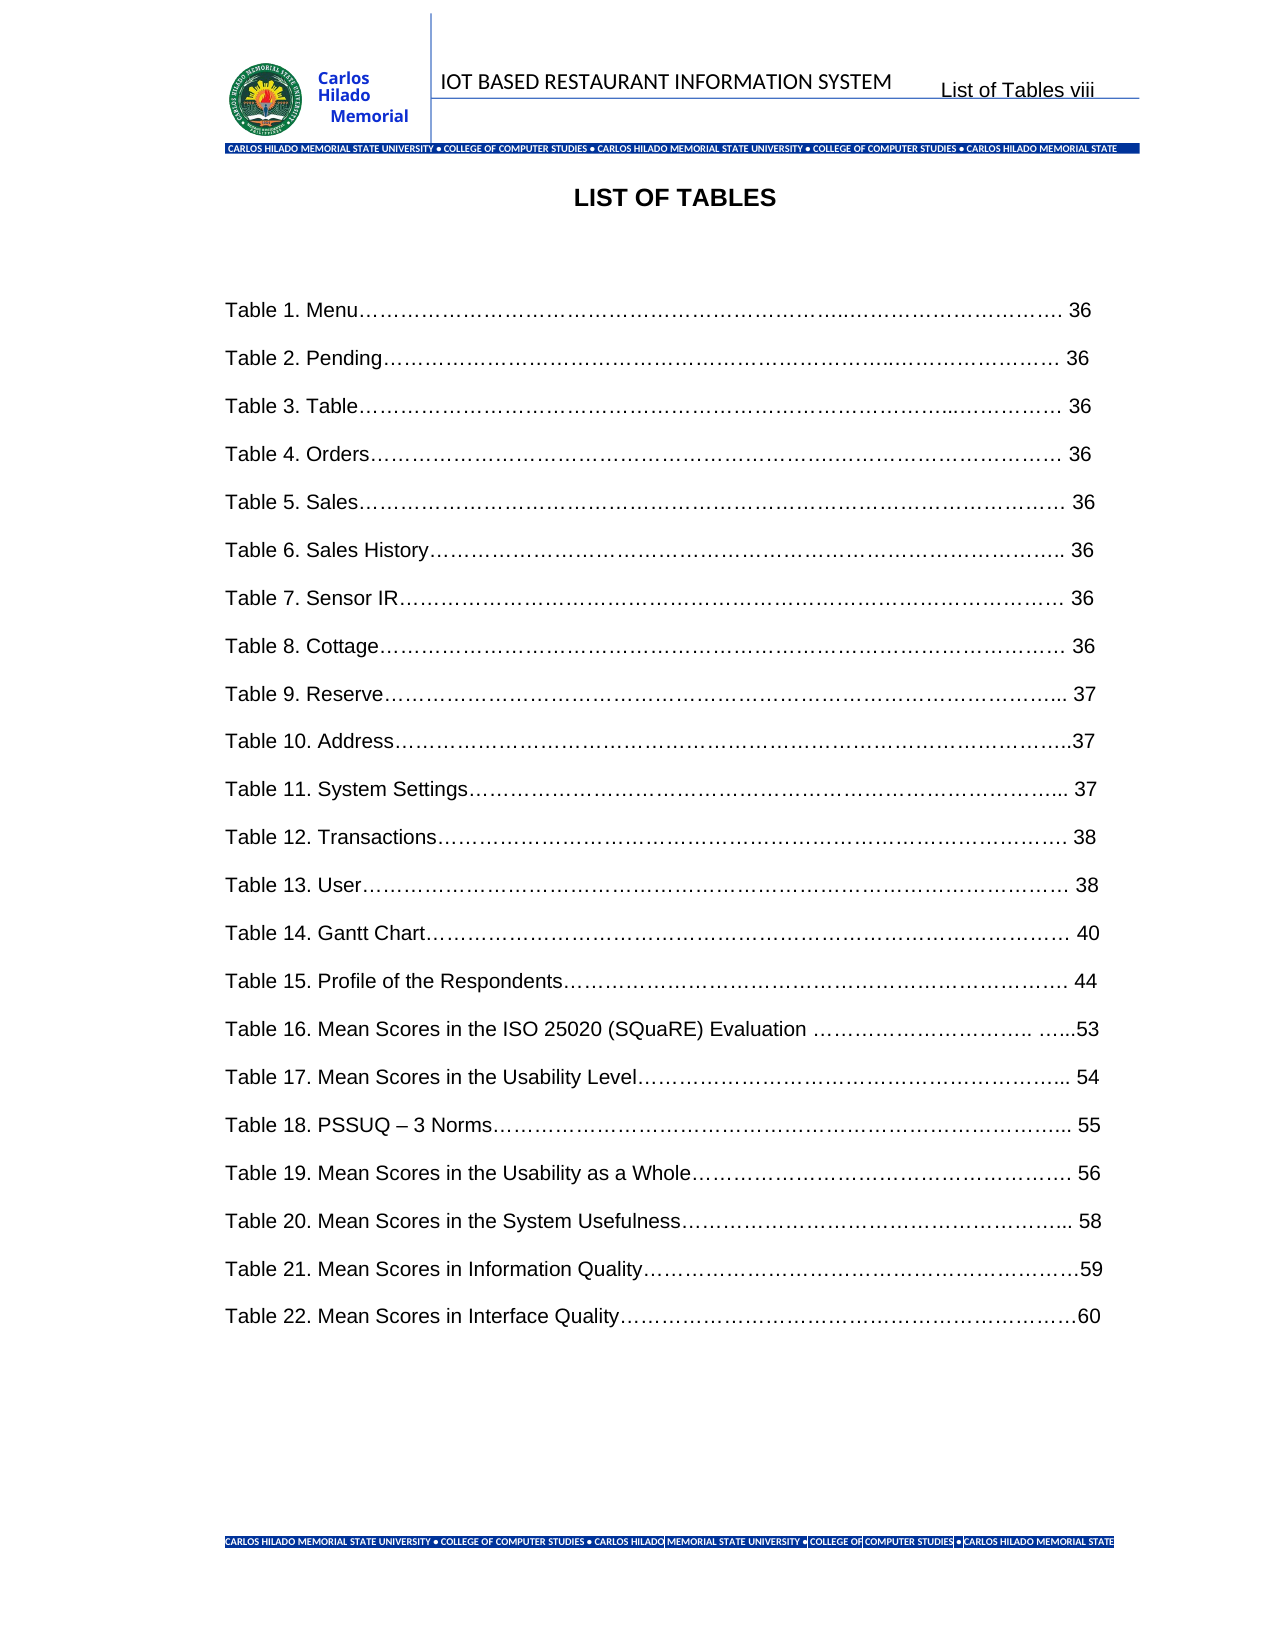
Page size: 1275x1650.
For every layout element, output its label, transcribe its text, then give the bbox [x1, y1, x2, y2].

text Table 17. Mean Scores in the Usability Level……………………………………………………... 54 [225, 1065, 1125, 1089]
text Table 13. User………………………………………………………………………………………… 38 [225, 873, 1125, 897]
text Table 2. Pending………………………………………………………………..…………………… 36 [225, 346, 1125, 370]
text Table 22. Mean Scores in Interface Quality…………………………………………………………60 [225, 1304, 1125, 1328]
picture [229, 63, 302, 136]
text Table 7. Sensor IR…………………………………………………………………………………… 36 [225, 586, 1125, 609]
text Table 19. Mean Scores in the Usability as a Whole………………………………………………. 56 [225, 1161, 1125, 1184]
text Table 3. Table…………………………………………………………………………...…………… 36 [225, 394, 1125, 418]
text Table 4. Orders………………………………………………………….…………………………… 36 [225, 442, 1125, 466]
text Table 21. Mean Scores in Information Quality………………………………………………………59 [225, 1256, 1125, 1280]
text Table 18. PSSUQ – 3 Norms………………………………………………………………………... 55 [225, 1113, 1125, 1137]
text Table 15. Profile of the Respondents………………………………………………………………. 44 [225, 969, 1125, 993]
text Table 16. Mean Scores in the ISO 25020 (SQuaRE) Evaluation ………………………….. …...53 [225, 1017, 1125, 1041]
text Table 10. Address……………………………………………………………………………………..37 [225, 729, 1125, 753]
text Table 9. Reserve……………………………………………………………………………………... 37 [225, 681, 1125, 705]
text Table 8. Cottage……………………………………………………………………………………… 36 [225, 633, 1125, 657]
text Table 14. Gantt Chart………………………………………………………………………………… 40 [225, 921, 1125, 945]
text Table 12. Transactions………………………………………………………………………………. 38 [225, 825, 1125, 849]
text Table 11. System Settings…………………………………………………………………………... 37 [225, 777, 1125, 801]
text Table 5. Sales………………………………………………………………………………………… 36 [225, 490, 1125, 514]
text Table 20. Mean Scores in the System Usefulness………………………………………………... 58 [225, 1208, 1125, 1232]
text Table 6. Sales History……………………………………………………………………………….. 36 [225, 538, 1125, 562]
text Table 1. Menu……………………………………………………………..…………………………. 36 [225, 298, 1125, 322]
text LIST OF TABLES [225, 150, 1125, 212]
